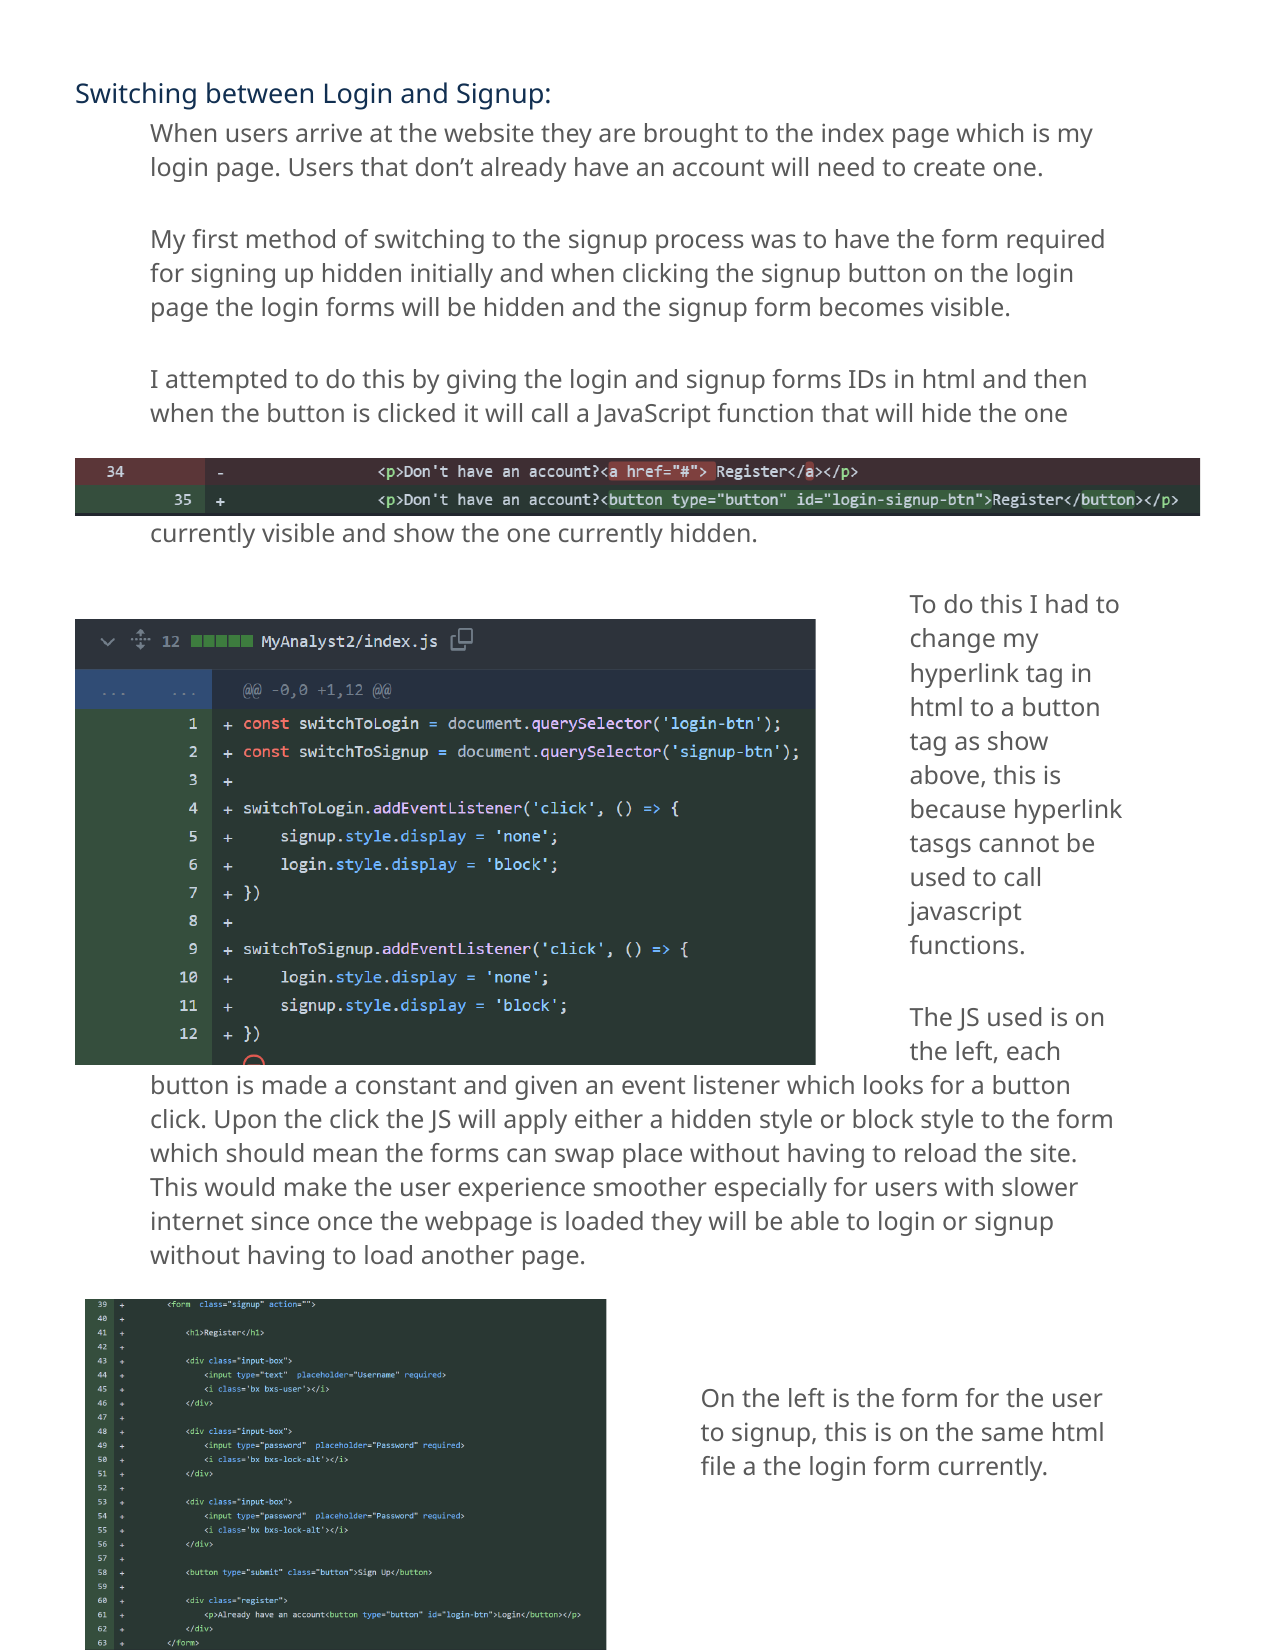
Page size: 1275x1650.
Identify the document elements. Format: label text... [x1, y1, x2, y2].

subtitle Switching between Login and Signup: [75, 75, 1125, 112]
text On the left is the form for the user to signup, this is on the same html file a the login form currently. [607, 1381, 1125, 1483]
text To do this I had to change my hyperlink tag in html to a button tag as show above, this is because hyperlink tasgs cannot be used to call javascript functions. [150, 587, 1125, 962]
picture [75, 458, 1200, 516]
text When users arrive at the website they are brought to the index page which is my login page. Users that don’t already have an account will need to create one. [150, 116, 1125, 184]
text My first method of switching to the signup process was to have the form required for signing up hidden initially and when clicking the signup button on the login page the login forms will be hidden and the signup form becomes visible. [150, 222, 1125, 324]
text The JS used is on the left, each button is made a constant and given an event listener which looks for a button click. Upon the click the JS will apply either a hidden style or block style to the form which should mean the forms can swap place without having to reload the site. This would make the user experience smoother especially for users with slower internet since once the webpage is loaded they will be able to login or signup without having to load another page. [150, 999, 1125, 1272]
picture [75, 619, 816, 1065]
text I attempted to do this by giving the login and signup forms IDs in html and then when the button is clicked it will call a JavaScript function that will hide the one currently visible and show the one currently hidden. [150, 516, 1125, 549]
text I attempted to do this by giving the login and signup forms IDs in html and then when the button is clicked it will call a JavaScript function that will hide the one currently visible and show the one currently hidden. [150, 361, 1125, 458]
picture [85, 1299, 607, 1650]
